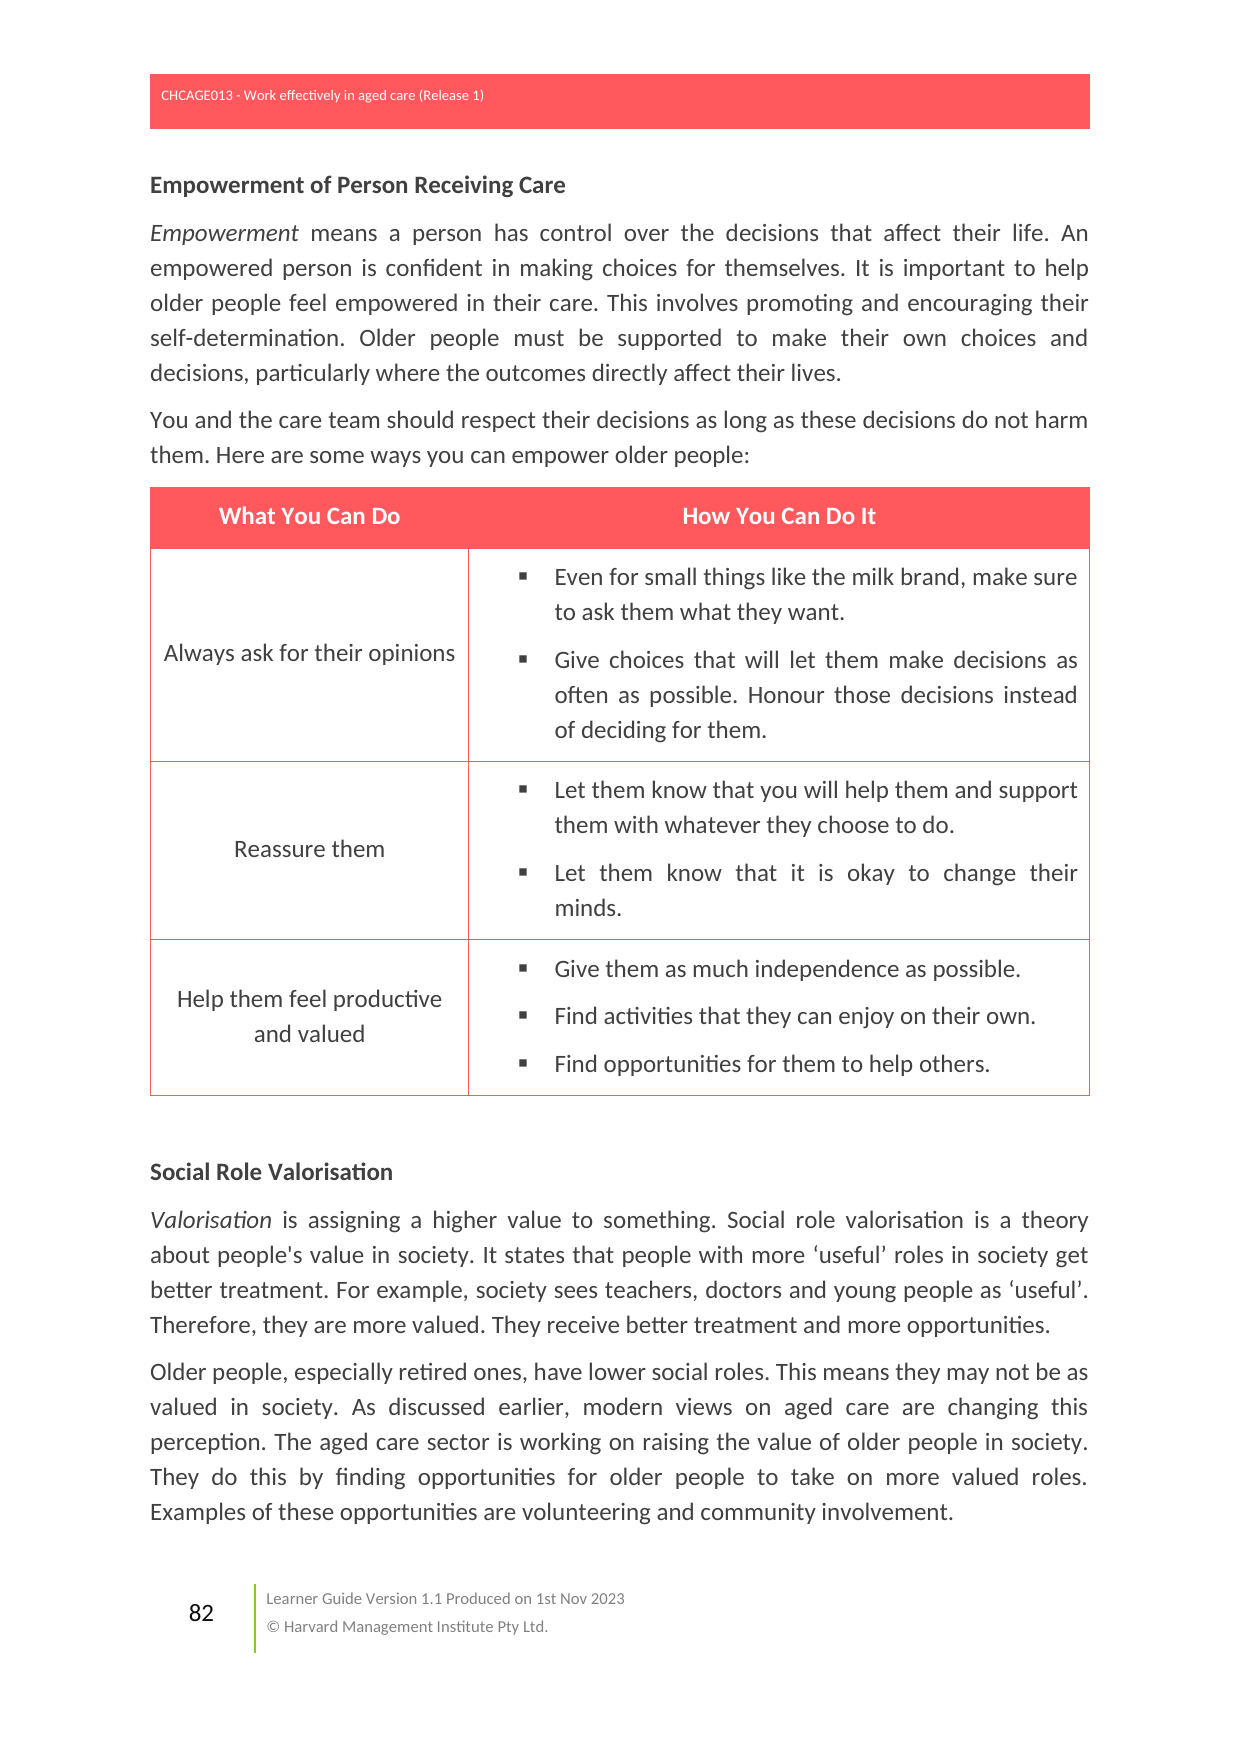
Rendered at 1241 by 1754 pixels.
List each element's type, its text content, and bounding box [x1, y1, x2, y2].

table_cell Help them feel productive and valued [151, 940, 468, 1095]
text Empowerment of Person Receiving Care [150, 169, 1090, 200]
text Empowerment means a person has control over the decisions that affect their life. An empowered person is confident in making choices for themselves. It is important to help older people feel empowered in their care. This involves promoting and encouraging their self-determination. Older people must be supported to make their own choices and decisions, particularly where the outcomes directly affect their lives. [150, 217, 1090, 387]
text Older people, especially retired ones, have lower social roles. This means they may not be as valued in society. As discussed earlier, modern views on aged care are changing this perception. The aged care sector is working on raising the value of older people in society. They do this by finding opportunities for older people to take on more valued roles. Examples of these opportunities are volunteering and community involvement. [150, 1356, 1090, 1527]
table_cell Even for small things like the milk brand, make sure to ask them what they want. Give choices that will let them make decisions as often as possible. Honour those decisions instead of deciding for them. [469, 549, 1089, 761]
text You and the care team should respect their decisions as long as these decisions do not harm them. Here are some ways you can empower older people: [150, 404, 1090, 470]
text Valorisation is assigning a higher value to something. Social role valorisation is a theory about people's value in society. It states that people with more ‘useful’ roles in society get better treatment. For example, society sees teachers, doctors and young people as ‘useful’. Therefore, they are more valued. They receive better treatment and more opportunities. [150, 1204, 1090, 1339]
table_cell Give them as much independence as possible. Find activities that they can enjoy on their own. Find opportunities for them to help others. [469, 940, 1089, 1095]
text Social Role Valorisation [150, 1156, 1090, 1187]
table_header What You Can Do [151, 488, 468, 548]
table_cell Always ask for their opinions [151, 549, 468, 761]
table_cell Let them know that you will help them and support them with whatever they choose to do. Let them know that it is okay to change their minds. [469, 762, 1089, 939]
table_cell Reassure them [151, 762, 468, 939]
table_header How You Can Do It [469, 488, 1089, 548]
